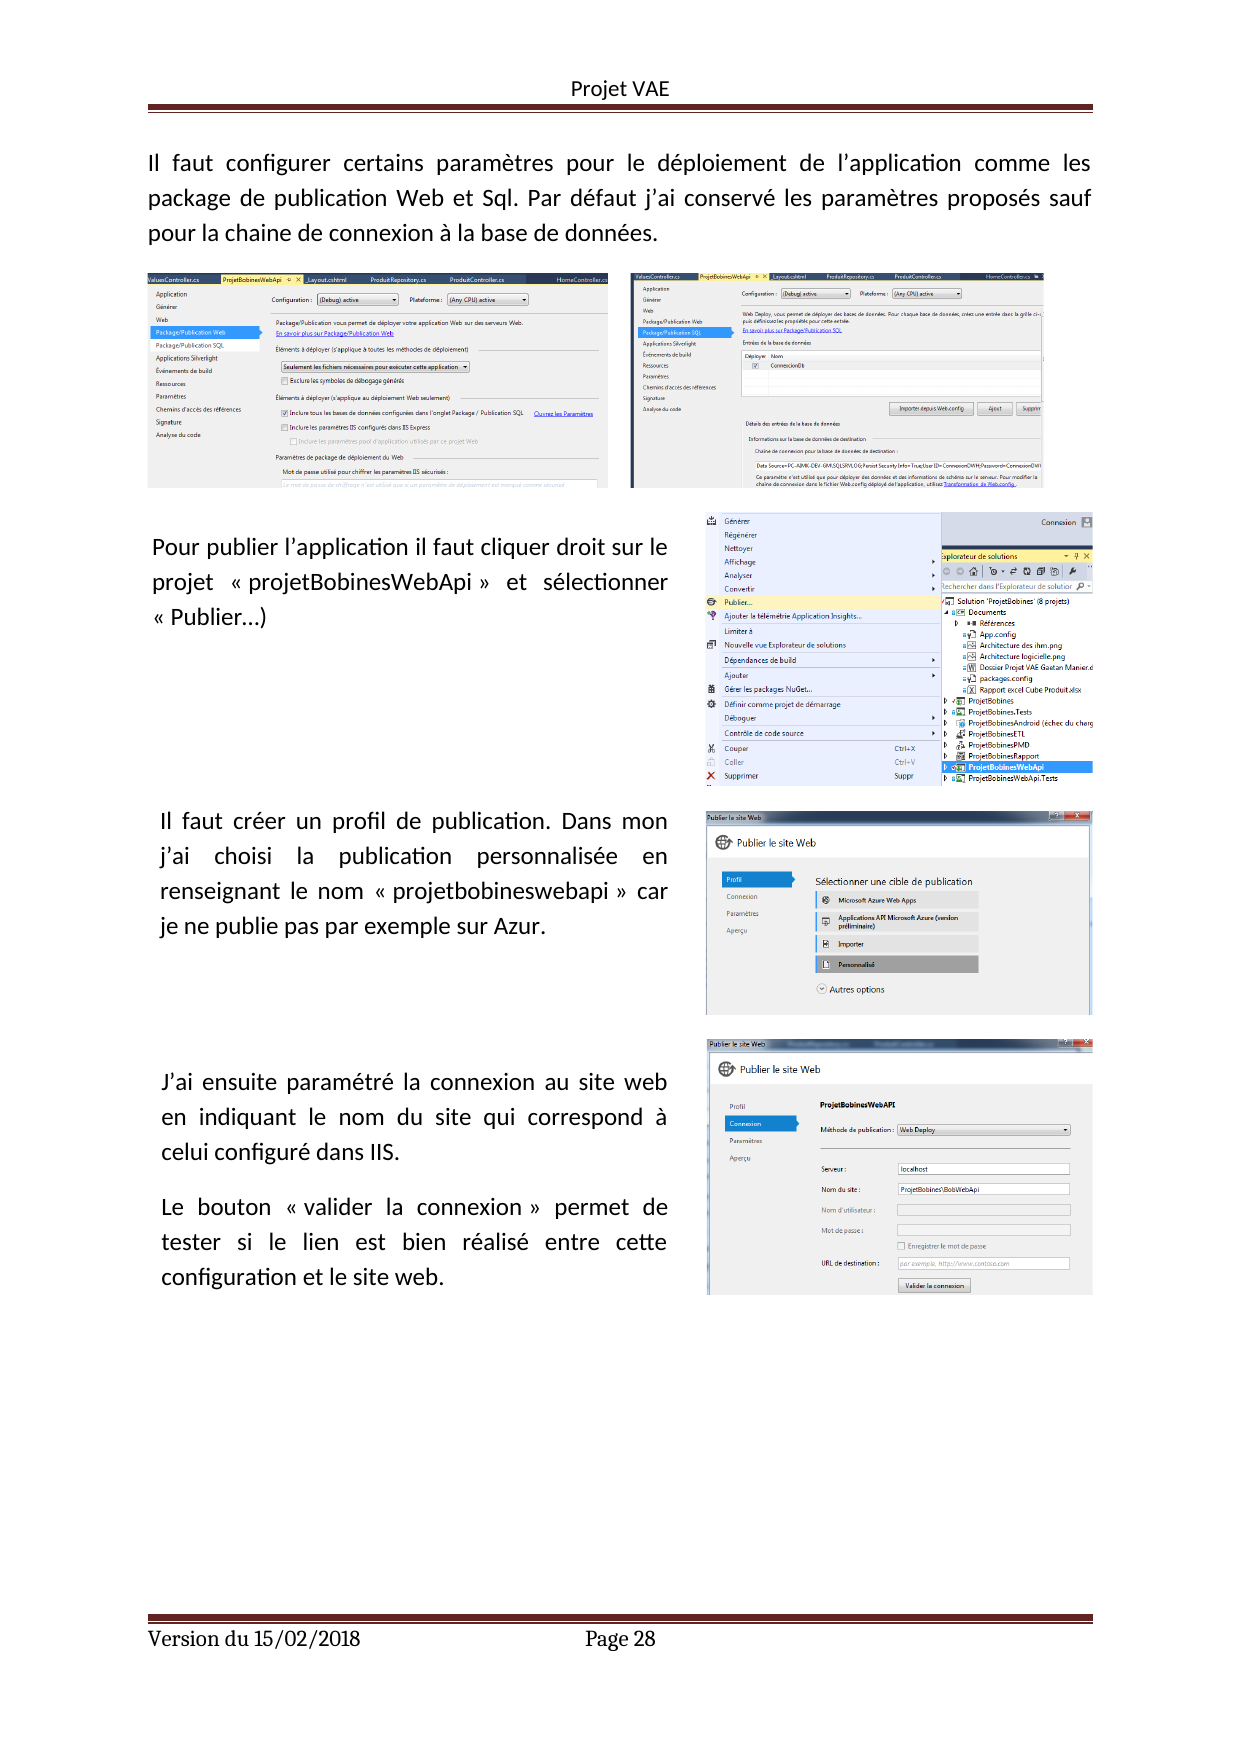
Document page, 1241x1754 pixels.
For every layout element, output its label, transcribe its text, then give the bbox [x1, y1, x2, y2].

picture [706, 1039, 1093, 1295]
picture [705, 811, 1093, 1015]
picture [705, 512, 1093, 786]
text Il faut configurer certains paramètres pour le déploiement de l’application comme les package de publication Web et Sql. Par défaut j’ai conservé les paramètres proposés sauf pour la chaine de connexion à la base de données. [148, 148, 1093, 248]
picture [630, 273, 1044, 488]
picture [147, 273, 608, 488]
